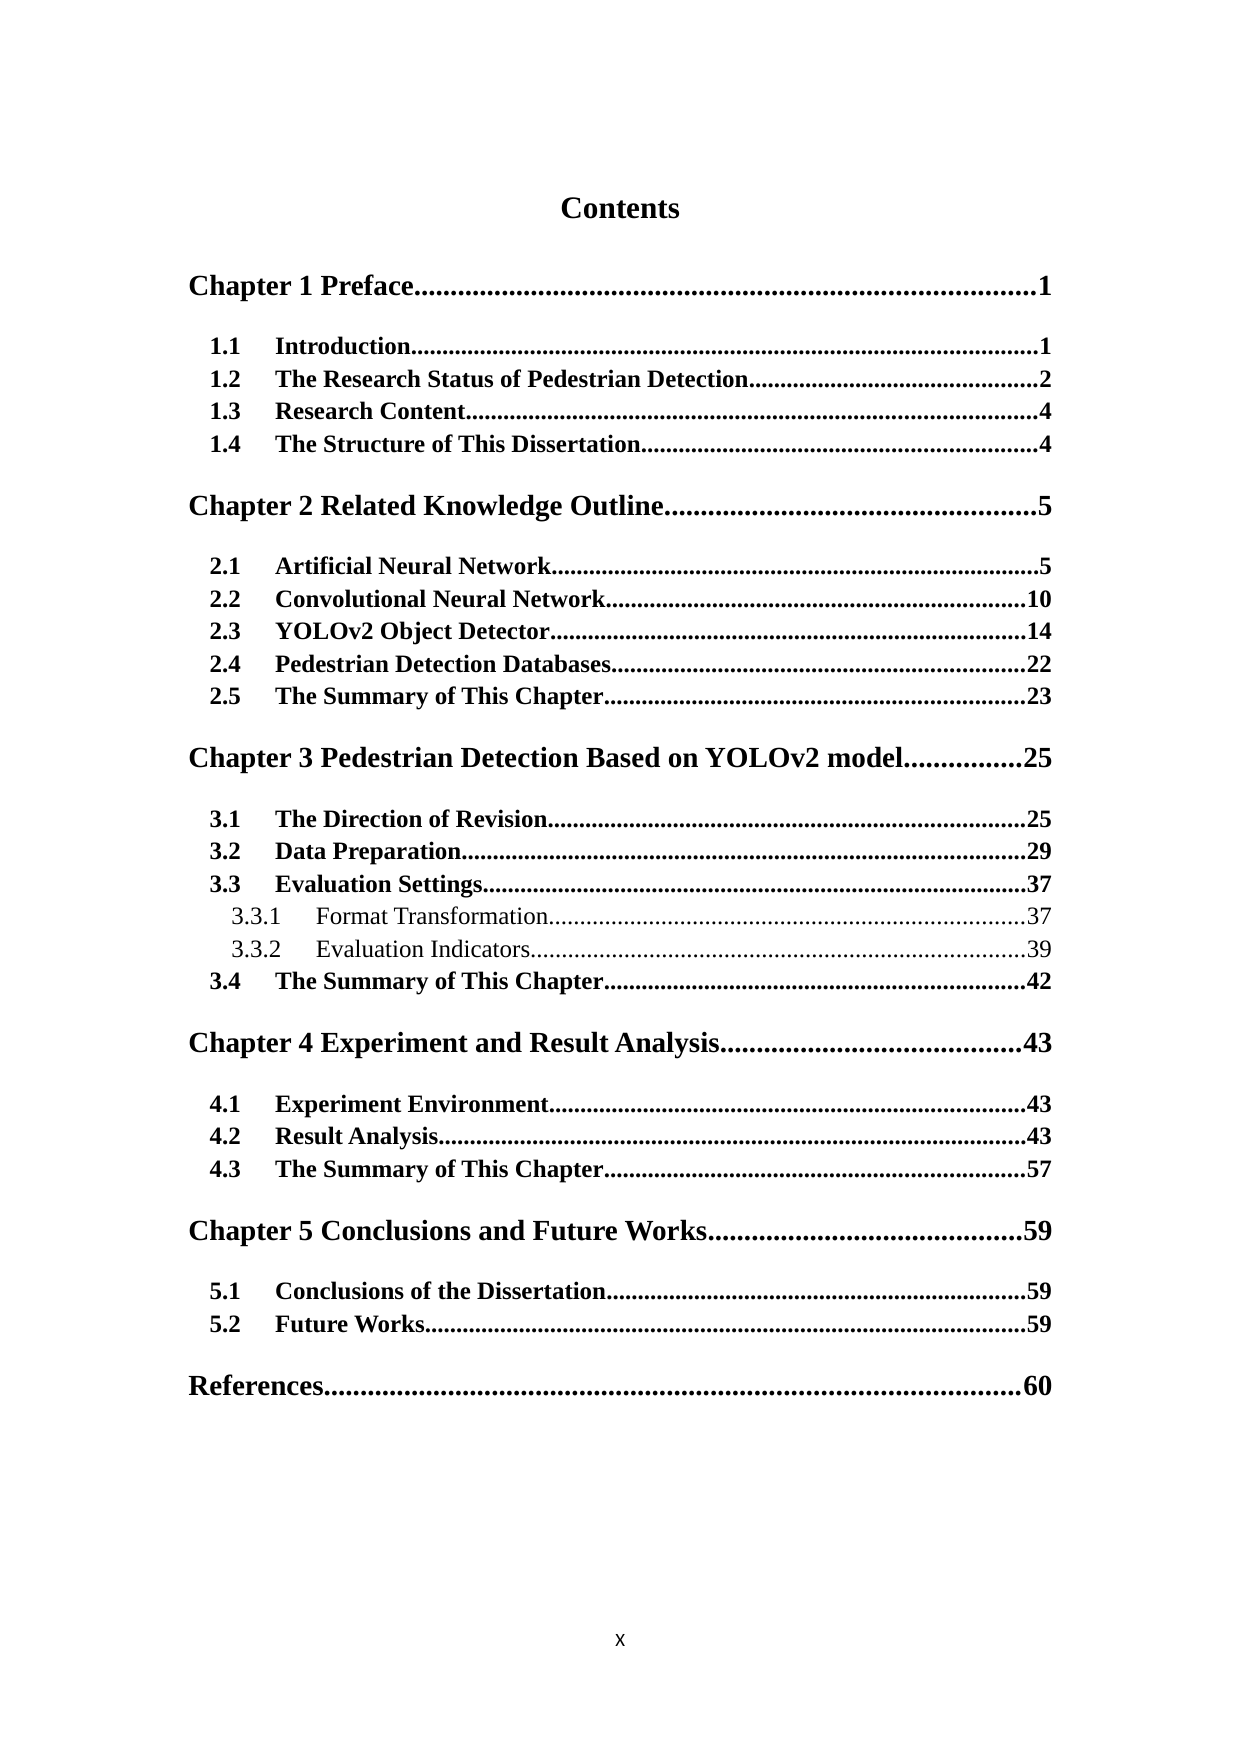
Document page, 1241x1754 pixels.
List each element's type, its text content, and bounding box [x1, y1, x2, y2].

text 2.3 YOLOv2 Object Detector 14 [209, 614, 1053, 647]
text 3.4 The Summary of This Chapter 42 [209, 964, 1053, 997]
text Chapter 5 Conclusions and Future Works 59 [187, 1197, 1053, 1262]
text 4.1 Experiment Environment 43 [209, 1087, 1053, 1119]
text Contents [187, 174, 1053, 239]
text 3.1 The Direction of Revision 25 [209, 802, 1053, 834]
text 2.2 Convolutional Neural Network 10 [209, 582, 1053, 614]
text 3.3 Evaluation Settings 37 [209, 867, 1053, 899]
text Chapter 4 Experiment and Result Analysis 43 [187, 1009, 1053, 1074]
text 1.2 The Research Status of Pedestrian Detection 2 [209, 362, 1053, 394]
text 1.4 The Structure of This Dissertation 4 [209, 427, 1053, 459]
text Chapter 2 Related Knowledge Outline 5 [187, 472, 1053, 537]
text 3.2 Data Preparation 29 [209, 834, 1053, 867]
text 5.1 Conclusions of the Dissertation 59 [209, 1274, 1053, 1307]
text References 60 [187, 1352, 1053, 1417]
text 2.1 Artificial Neural Network 5 [209, 549, 1053, 582]
text Chapter 1 Preface 1 [187, 252, 1053, 317]
text Chapter 3 Pedestrian Detection Based on YOLOv2 model 25 [187, 724, 1053, 789]
text 4.3 The Summary of This Chapter 57 [209, 1152, 1053, 1184]
text 5.2 Future Works 59 [209, 1307, 1053, 1339]
text 2.4 Pedestrian Detection Databases 22 [209, 647, 1053, 679]
text 2.5 The Summary of This Chapter 23 [209, 679, 1053, 712]
text 3.3.1 Format Transformation 37 [231, 899, 1053, 932]
text 4.2 Result Analysis 43 [209, 1119, 1053, 1152]
text 3.3.2 Evaluation Indicators 39 [231, 932, 1053, 964]
text 1.1 Introduction 1 [209, 329, 1053, 362]
text 1.3 Research Content 4 [209, 394, 1053, 427]
